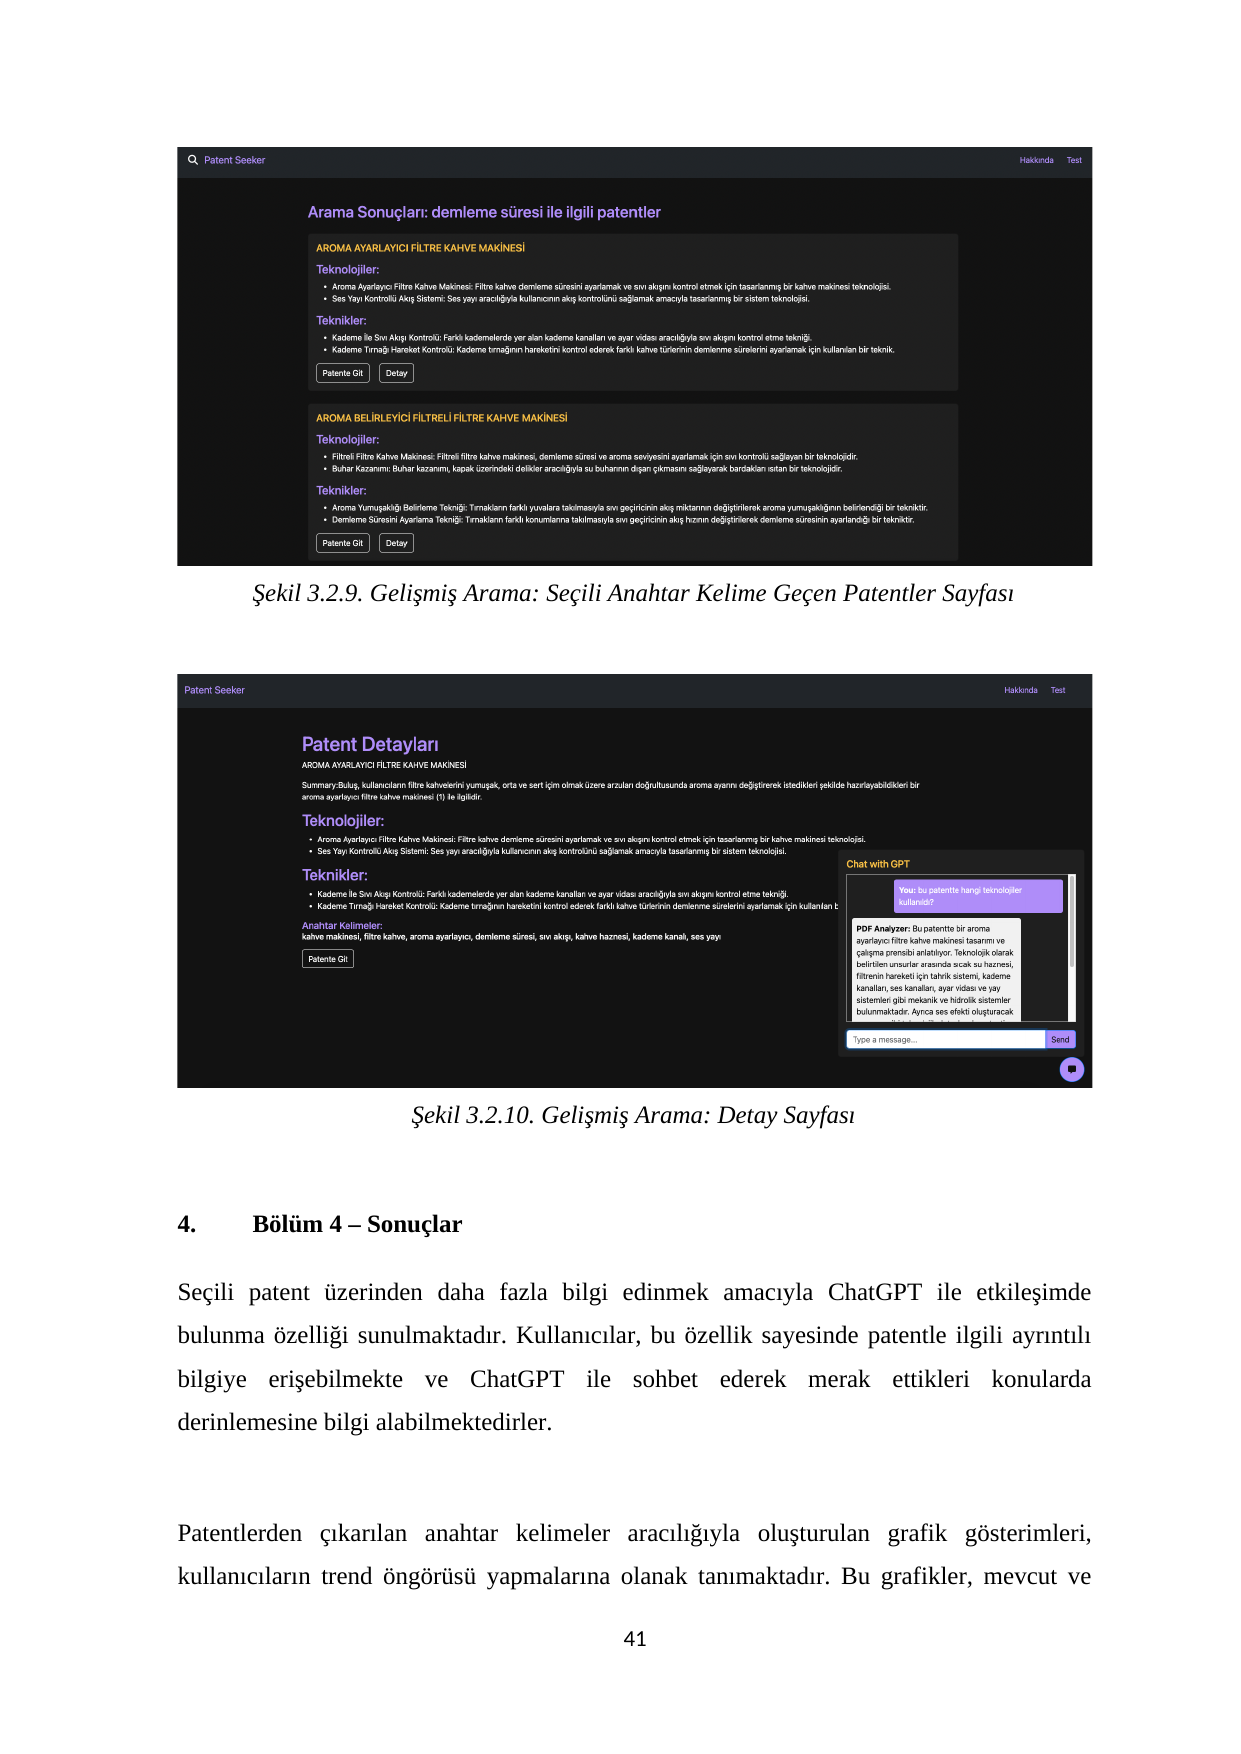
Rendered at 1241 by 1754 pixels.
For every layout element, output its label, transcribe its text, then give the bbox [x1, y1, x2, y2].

text Şekil 3.2.9. Gelişmiş Arama: Seçili Anahtar Kelime Geçen Patentler Sayfası [177, 578, 1092, 606]
text Şekil 3.2.10. Gelişmiş Arama: Detay Sayfası [177, 1100, 1092, 1129]
picture [177, 674, 1093, 1088]
list Bölüm 4 – Sonuçlar [177, 1209, 1092, 1238]
picture [177, 147, 1093, 566]
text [177, 1518, 1092, 1590]
text Seçili patent üzerinden daha fazla bilgi edinmek amacıyla ChatGPT ile etkileşimde bulunma özelliği sunulmaktadır. Kullanıcılar, bu özellik sayesinde patentle ilgili ayrıntılı bilgiye erişebilmekte ve ChatGPT ile sohbet ederek merak ettikleri konularda derinlemesine bilgi alabilmektedirler. [177, 1277, 1092, 1436]
